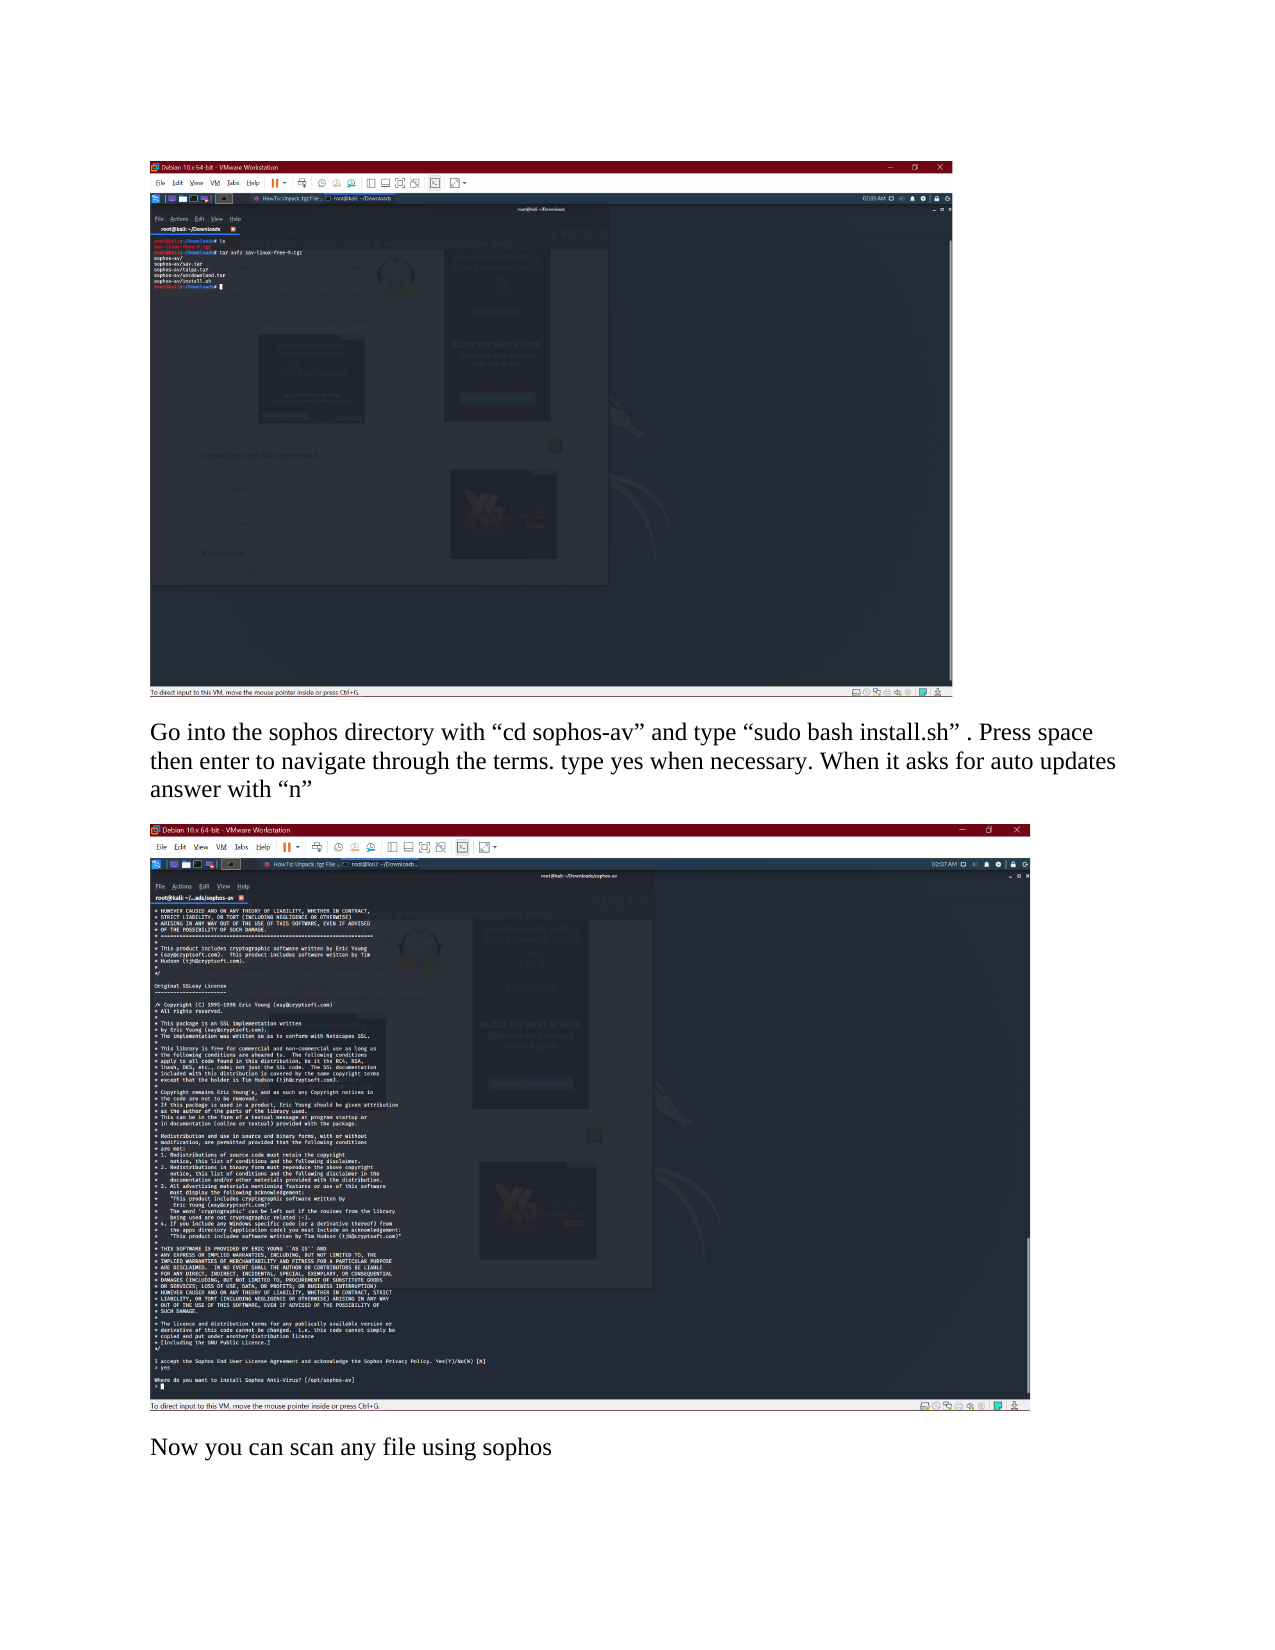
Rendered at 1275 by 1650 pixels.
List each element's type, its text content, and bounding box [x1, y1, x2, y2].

text Go into the sophos directory with “cd sophos-av” and type “sudo bash install.sh” . Press space then enter to navigate through the terms. type yes when necessary. When it asks for auto updates answer with “n” [150, 717, 1125, 803]
text Now you can scan any file using sophos [150, 1432, 1125, 1460]
picture [150, 824, 1030, 1411]
picture [150, 161, 953, 697]
